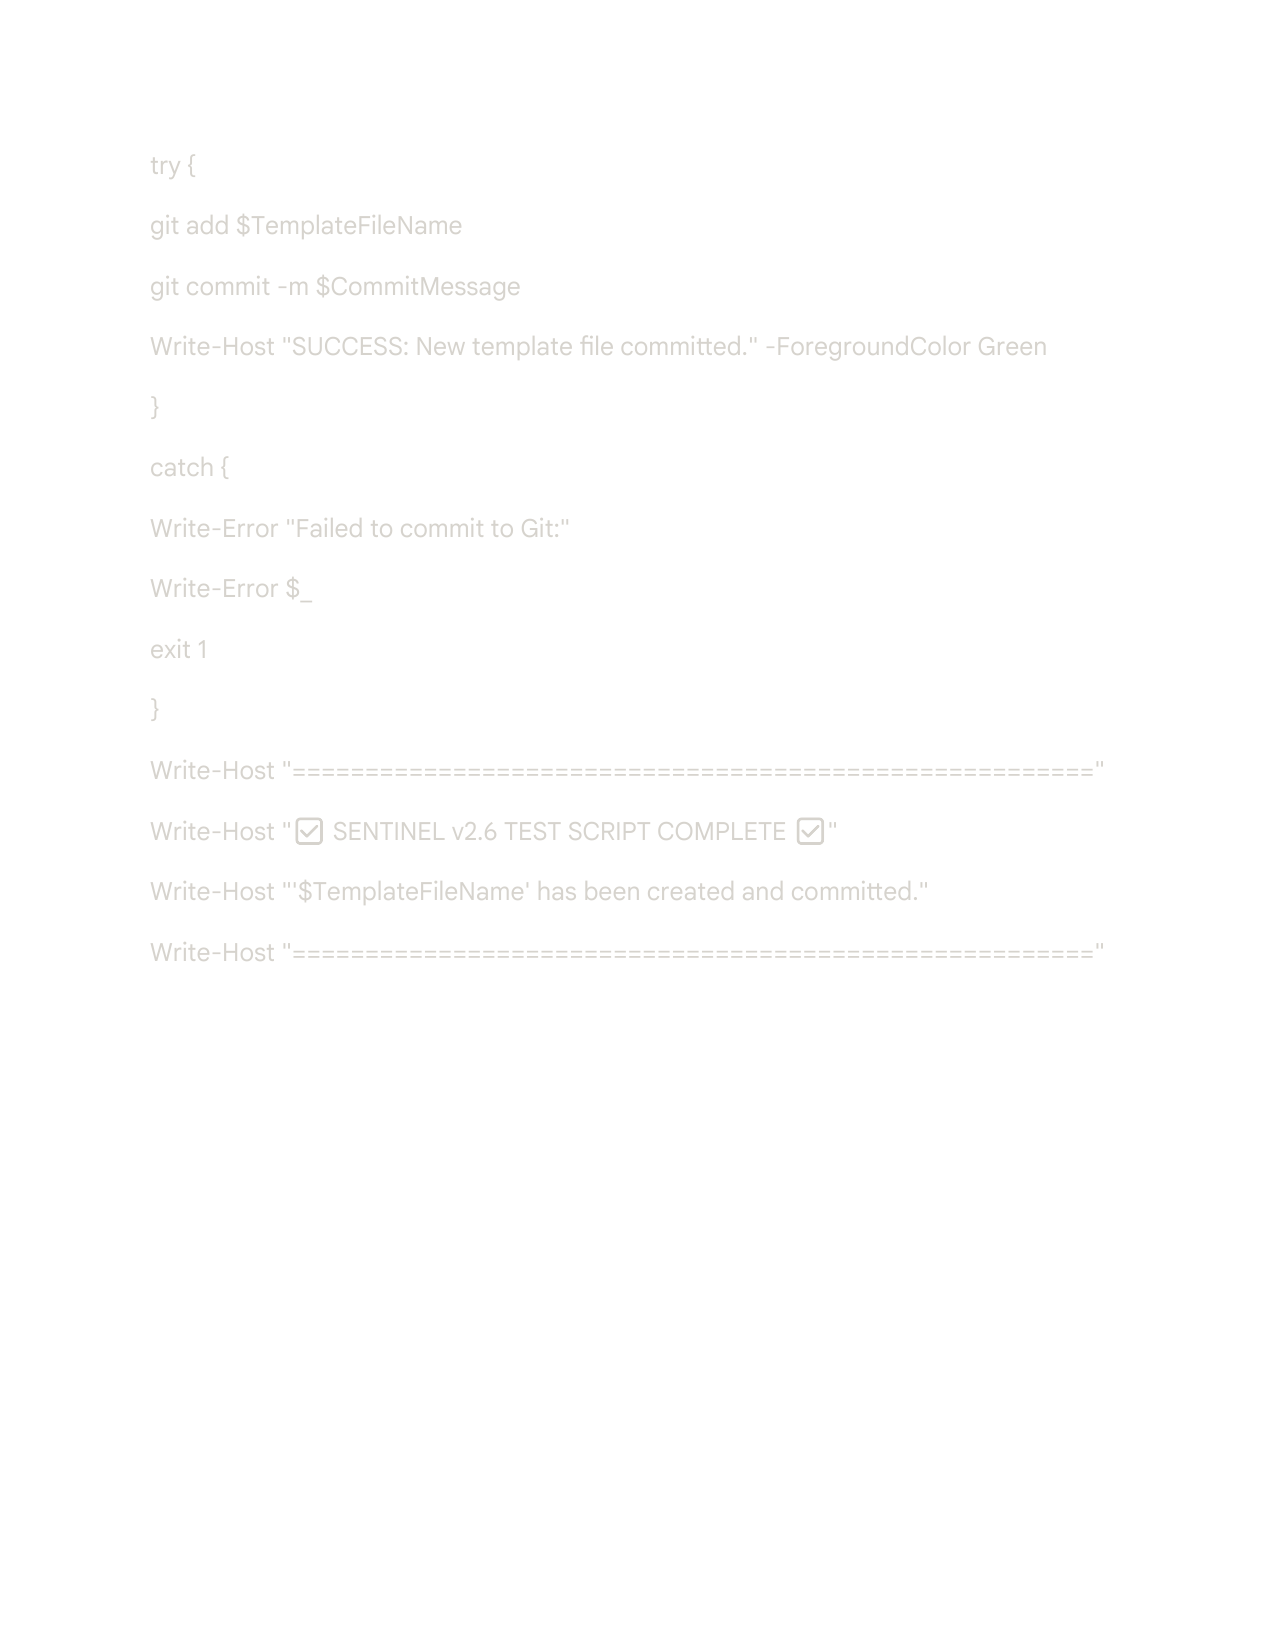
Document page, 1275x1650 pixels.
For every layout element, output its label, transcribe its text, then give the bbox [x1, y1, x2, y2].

text Write-Host "=======================================================" [150, 937, 1125, 968]
text Write-Host "=======================================================" [150, 755, 1125, 787]
text } [150, 695, 1125, 726]
text Write-Error "Failed to commit to Git:" [150, 513, 1125, 544]
text catch { [150, 453, 1125, 484]
text try { [150, 150, 1125, 181]
text Write-Host "SUCCESS: New template file committed." -ForegroundColor Green [150, 332, 1125, 363]
text Write-Error $_ [150, 574, 1125, 605]
text git add $TemplateFileName [150, 211, 1125, 242]
text Write-Host "'$TemplateFileName' has been created and committed." [150, 876, 1125, 908]
text exit 1 [150, 634, 1125, 666]
text git commit -m $CommitMessage [150, 271, 1125, 302]
text } [150, 392, 1125, 423]
text Write-Host "✅ SENTINEL v2.6 TEST SCRIPT COMPLETE ✅" [150, 816, 1125, 847]
